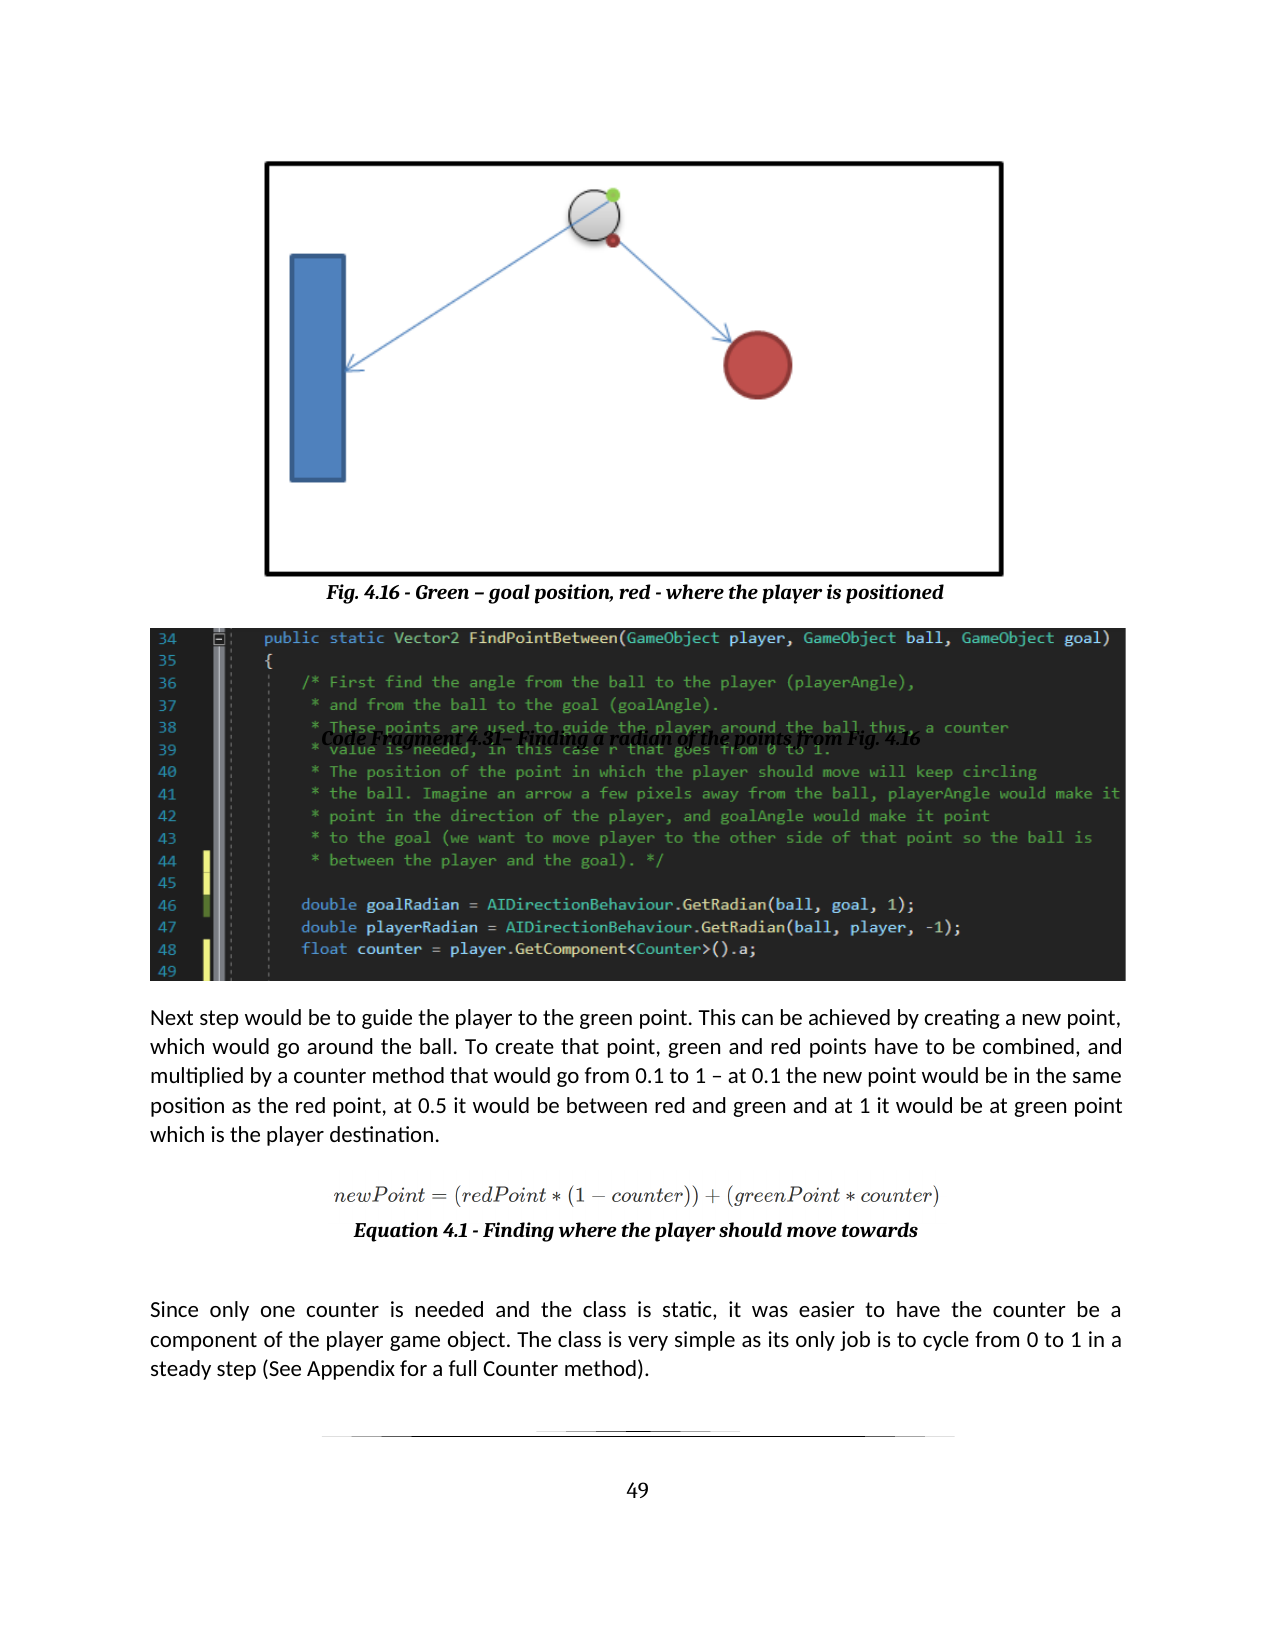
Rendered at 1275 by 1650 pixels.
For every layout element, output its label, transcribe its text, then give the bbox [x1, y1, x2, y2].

text Since only one counter is needed and the class is static, it was easier to have the counter be a component of the player game object. The class is very simple as its only job is to cycle from 0 to 1 in a steady step (See Appendix for a full Counter method). [150, 1296, 1125, 1382]
picture [327, 1170, 948, 1224]
text Next step would be to guide the player to the green point. This can be achieved by creating a new point, which would go around the ball. To create that point, green and red points have to be combined, and multiplied by a counter method that would go from 0.1 to 1 – at 0.1 the new point would be in the same position as the red point, at 0.5 it would be between red and green and at 1 it would be at green point which is the player destination. [150, 1003, 1125, 1148]
picture [150, 628, 1126, 981]
picture [257, 150, 1018, 583]
